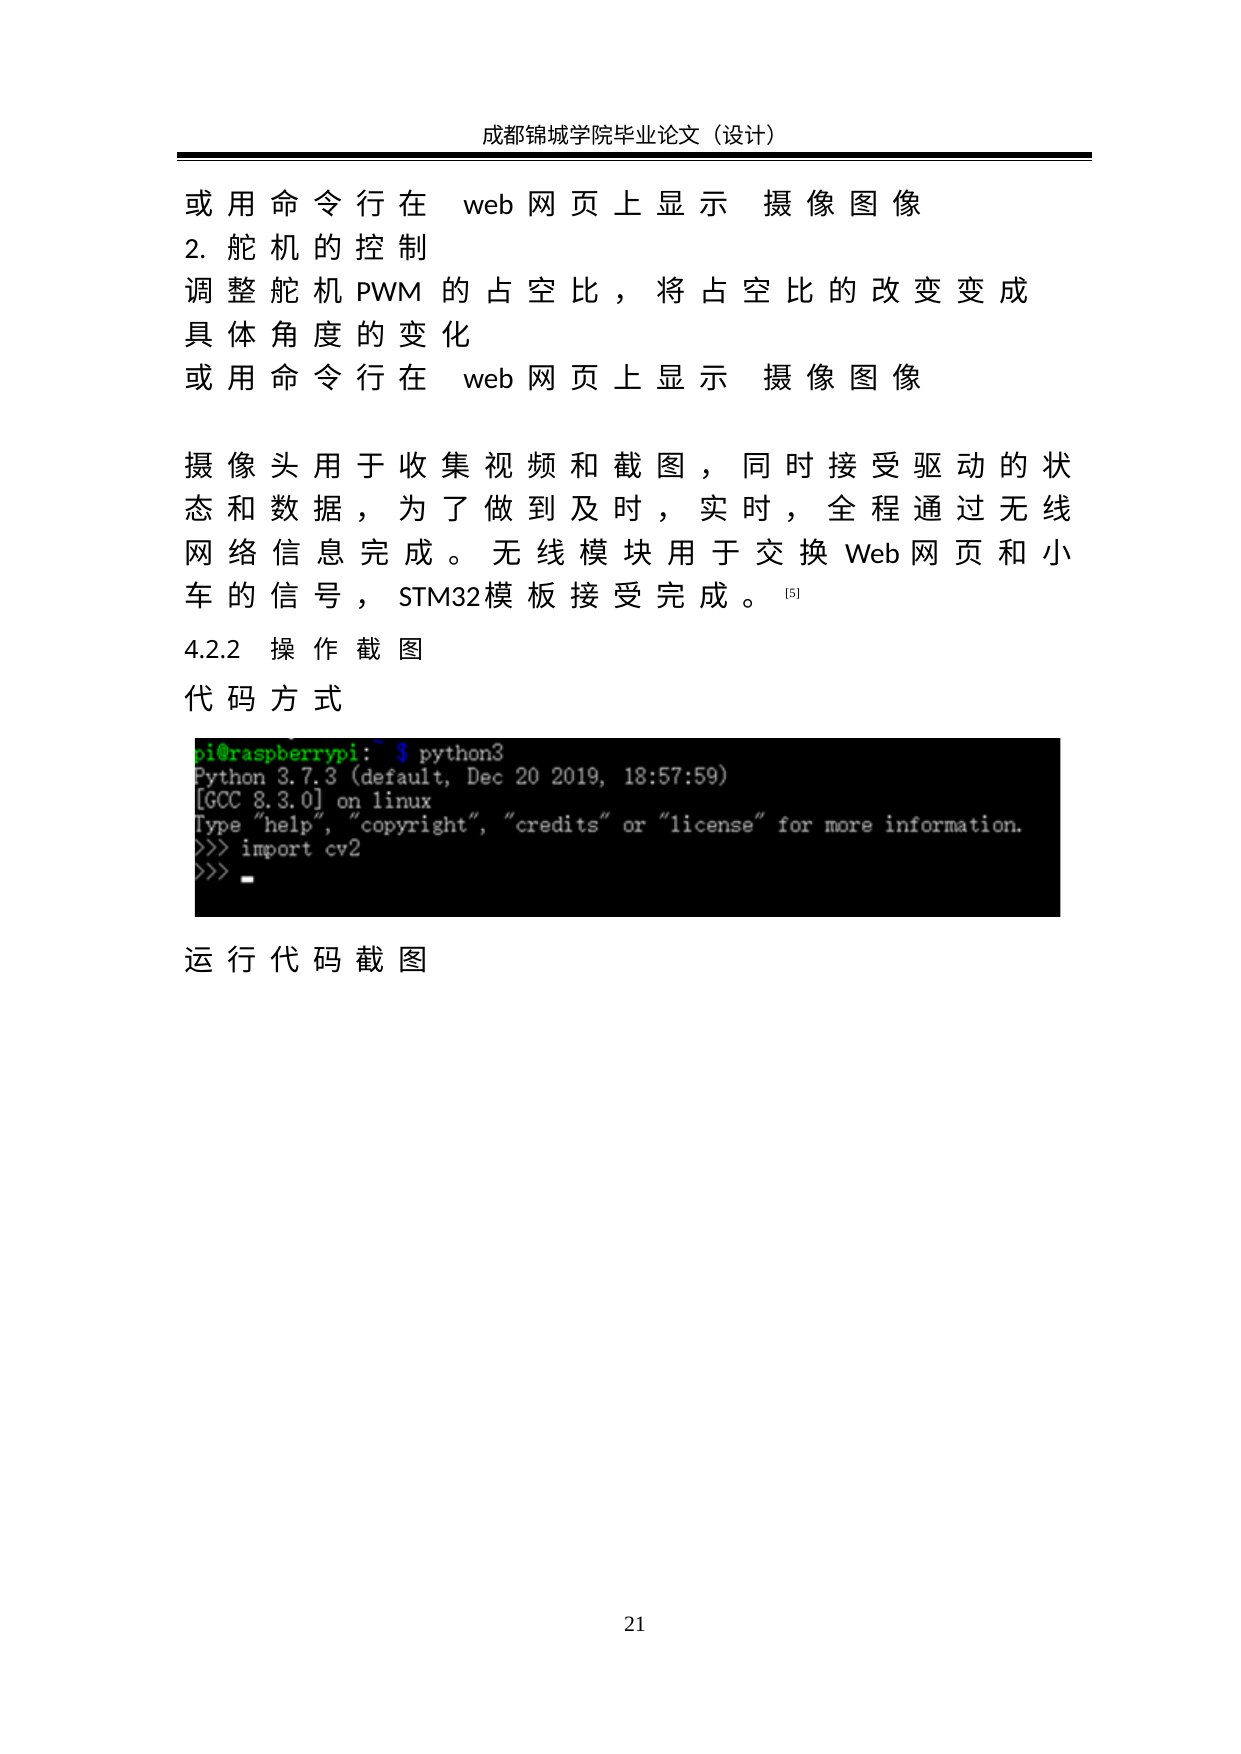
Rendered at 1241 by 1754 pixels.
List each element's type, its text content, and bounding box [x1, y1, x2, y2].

text 或用命令行在 web 网页上显示 摄像图像 [184, 180, 1085, 224]
text 运行代码截图 [184, 936, 1085, 980]
picture [194, 738, 1061, 917]
text 摄像头用于收集视频和截图，同时接受驱动的状态和数据，为了做到及时，实时，全程通过无线网络信息完成。无线模块用于交换Web网页和小车的信号，STM32模板接受完成。[5] [184, 442, 1085, 616]
text 调整舵机PWM的占空比，将占空比的改变变成 [184, 267, 1085, 311]
text 4.2.2 操作截图 [184, 626, 1085, 670]
text 具体角度的变化 [184, 311, 1085, 354]
text 2.舵机的控制 [184, 224, 1085, 267]
text 代码方式 [184, 675, 1085, 718]
text 或用命令行在 web 网页上显示 摄像图像 [184, 354, 1085, 398]
